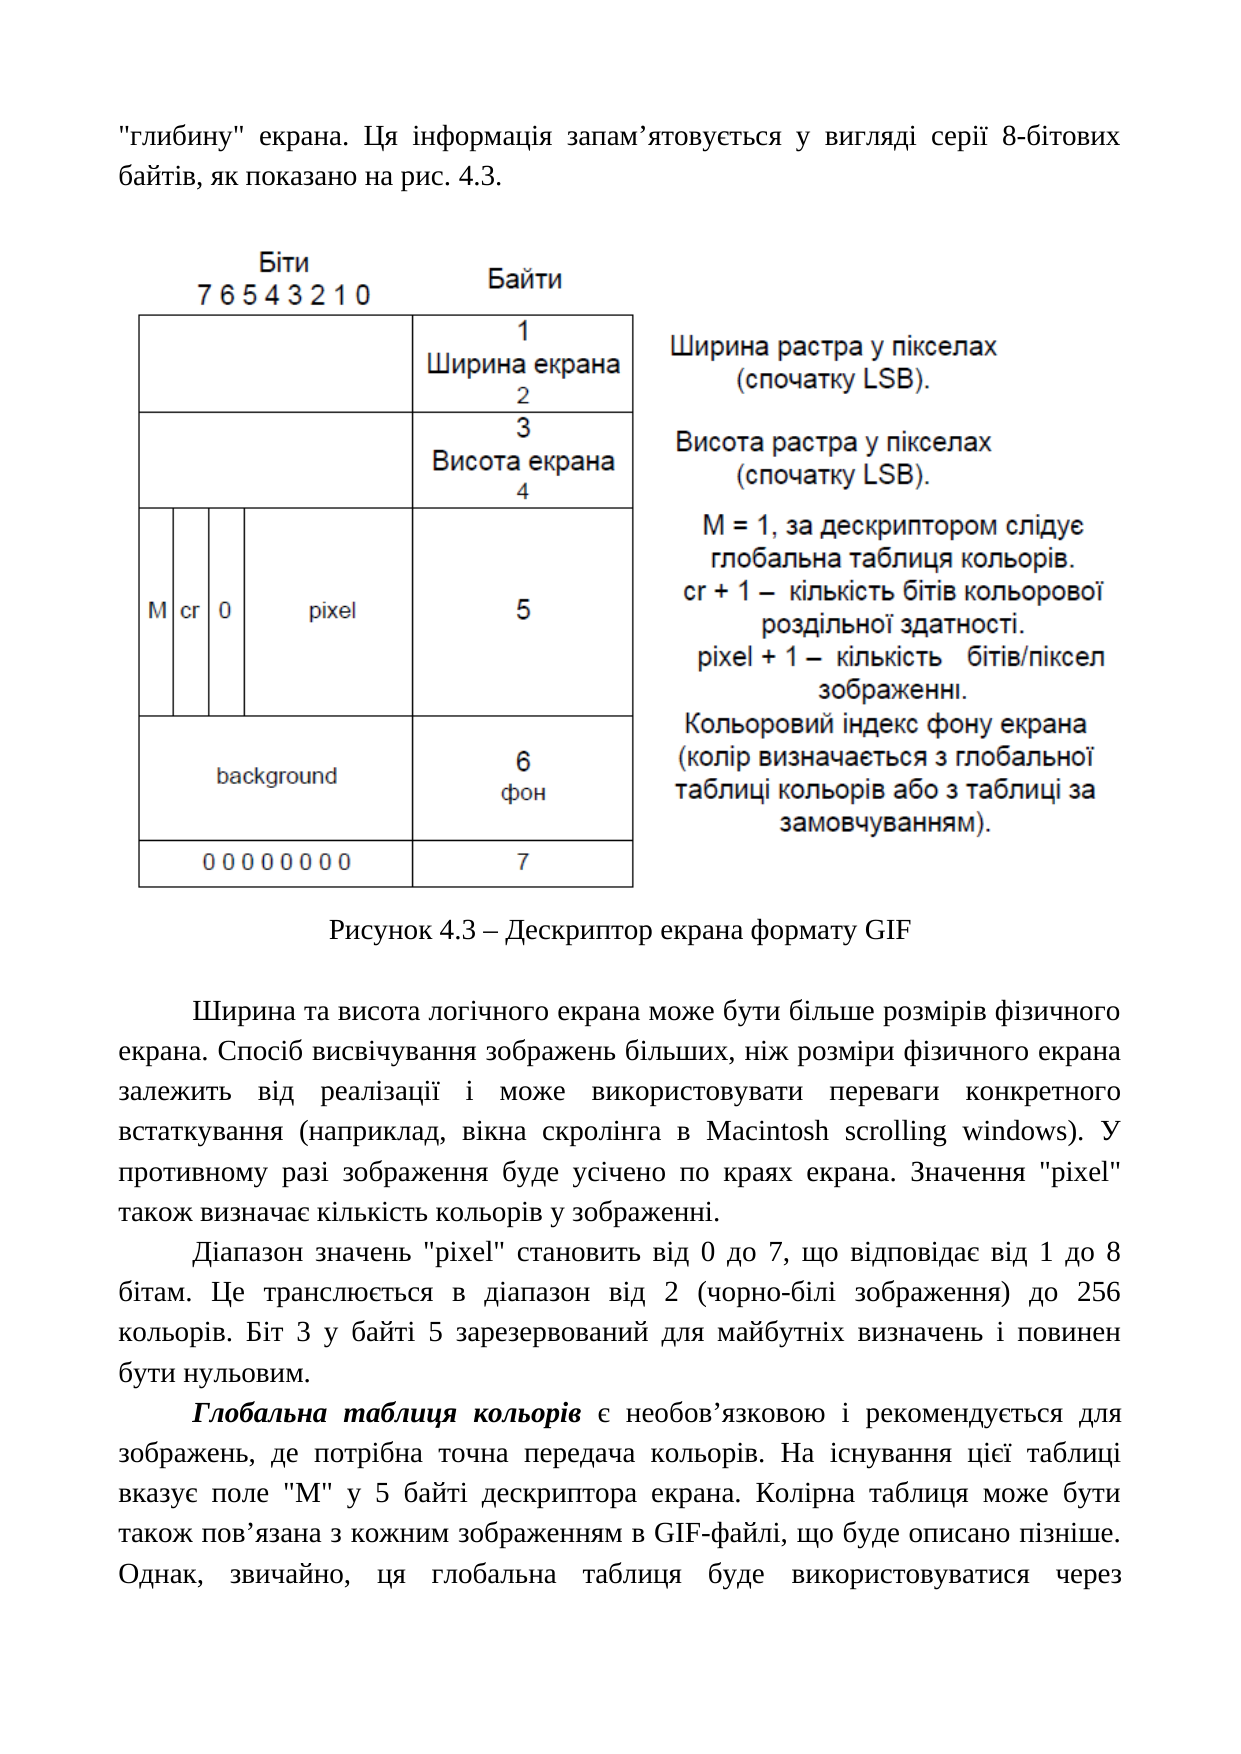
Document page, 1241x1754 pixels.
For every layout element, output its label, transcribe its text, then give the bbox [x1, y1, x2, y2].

text Діапазон значень "pixel" становить від 0 до 7, що відповідає від 1 до 8 бітам. Це транслюється в діапазон від 2 (чорно-білі зображення) до 256 кольорів. Біт 3 у байті 5 зарезервований для майбутніх визначень і повинен бути нульовим. [118, 1234, 1122, 1388]
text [118, 118, 1122, 192]
text Ширина та висота логічного екрана може бути більше розмірів фізичного екрана. Спосіб висвічування зображень більших, ніж розміри фізичного екрана залежить від реалізації і може використовувати переваги конкретного встаткування (наприклад, вікна скролінга в Macintosh scrolling windows). У противному разі зображення буде усічено по краях екрана. Значення "pixel" також визначає кількість кольорів у зображенні. [118, 993, 1122, 1227]
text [118, 1395, 1122, 1589]
picture [118, 238, 1122, 907]
text Рисунок 4.3 – Дескриптор екрана формату GIF [118, 912, 1122, 946]
